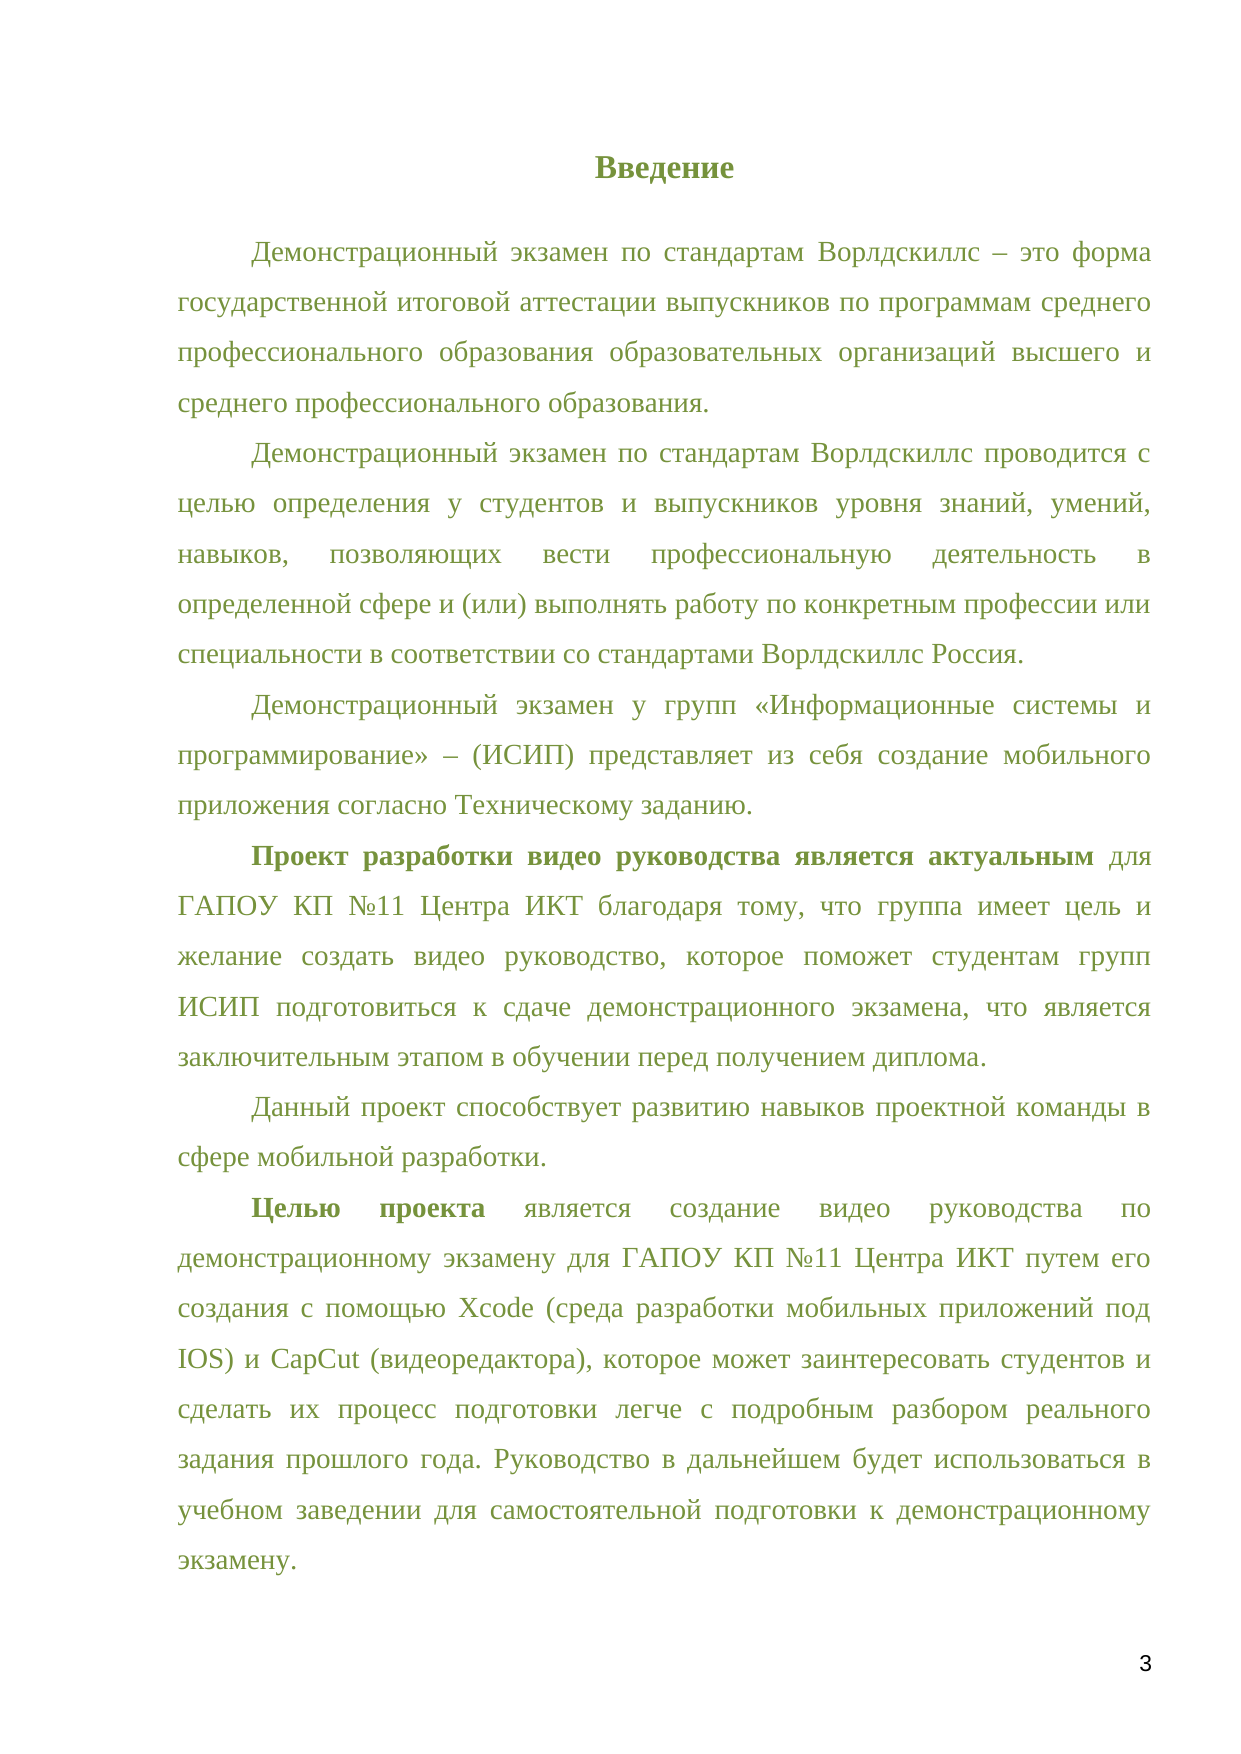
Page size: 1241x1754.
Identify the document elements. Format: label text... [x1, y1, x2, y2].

text Демонстрационный экзамен по стандартам Ворлдскиллс проводится с целью определения у студентов и выпускников уровня знаний, умений, навыков, позволяющих вести профессиональную деятельность в определенной сфере и (или) выполнять работу по конкретным профессии или специальности в соответствии со стандартами Ворлдскиллс Россия. [177, 435, 1152, 670]
text Введение [177, 147, 1152, 186]
text Данный проект способствует развитию навыков проектной команды в сфере мобильной разработки. [177, 1089, 1152, 1173]
text Проект разработки видео руководства является актуальным для ГАПОУ КП №11 Центра ИКТ благодаря тому, что группа имеет цель и желание создать видео руководство, которое поможет студентам групп ИСИП подготовиться к сдаче демонстрационного экзамена, что является заключительным этапом в обучении перед получением диплома. [177, 838, 1152, 1072]
text Целью проекта является создание видео руководства по демонстрационному экзамену для ГАПОУ КП №11 Центра ИКТ путем его создания с помощью Xcodе (среда разработки мобильных приложений под IOS) и CapCut (видеоредактора), которое может заинтересовать студентов и сделать их процесс подготовки легче с подробным разбором реального задания прошлого года. Руководство в дальнейшем будет использоваться в учебном заведении для самостоятельной подготовки к демонстрационному экзамену. [177, 1190, 1152, 1576]
text Демонстрационный экзамен у групп «Информационные системы и программирование» – (ИСИП) представляет из себя создание мобильного приложения согласно Техническому заданию. [177, 687, 1152, 821]
text Демонстрационный экзамен по стандартам Ворлдскиллс – это форма государственной итоговой аттестации выпускников по программам среднего профессионального образования образовательных организаций высшего и среднего профессионального образования. [177, 234, 1152, 418]
